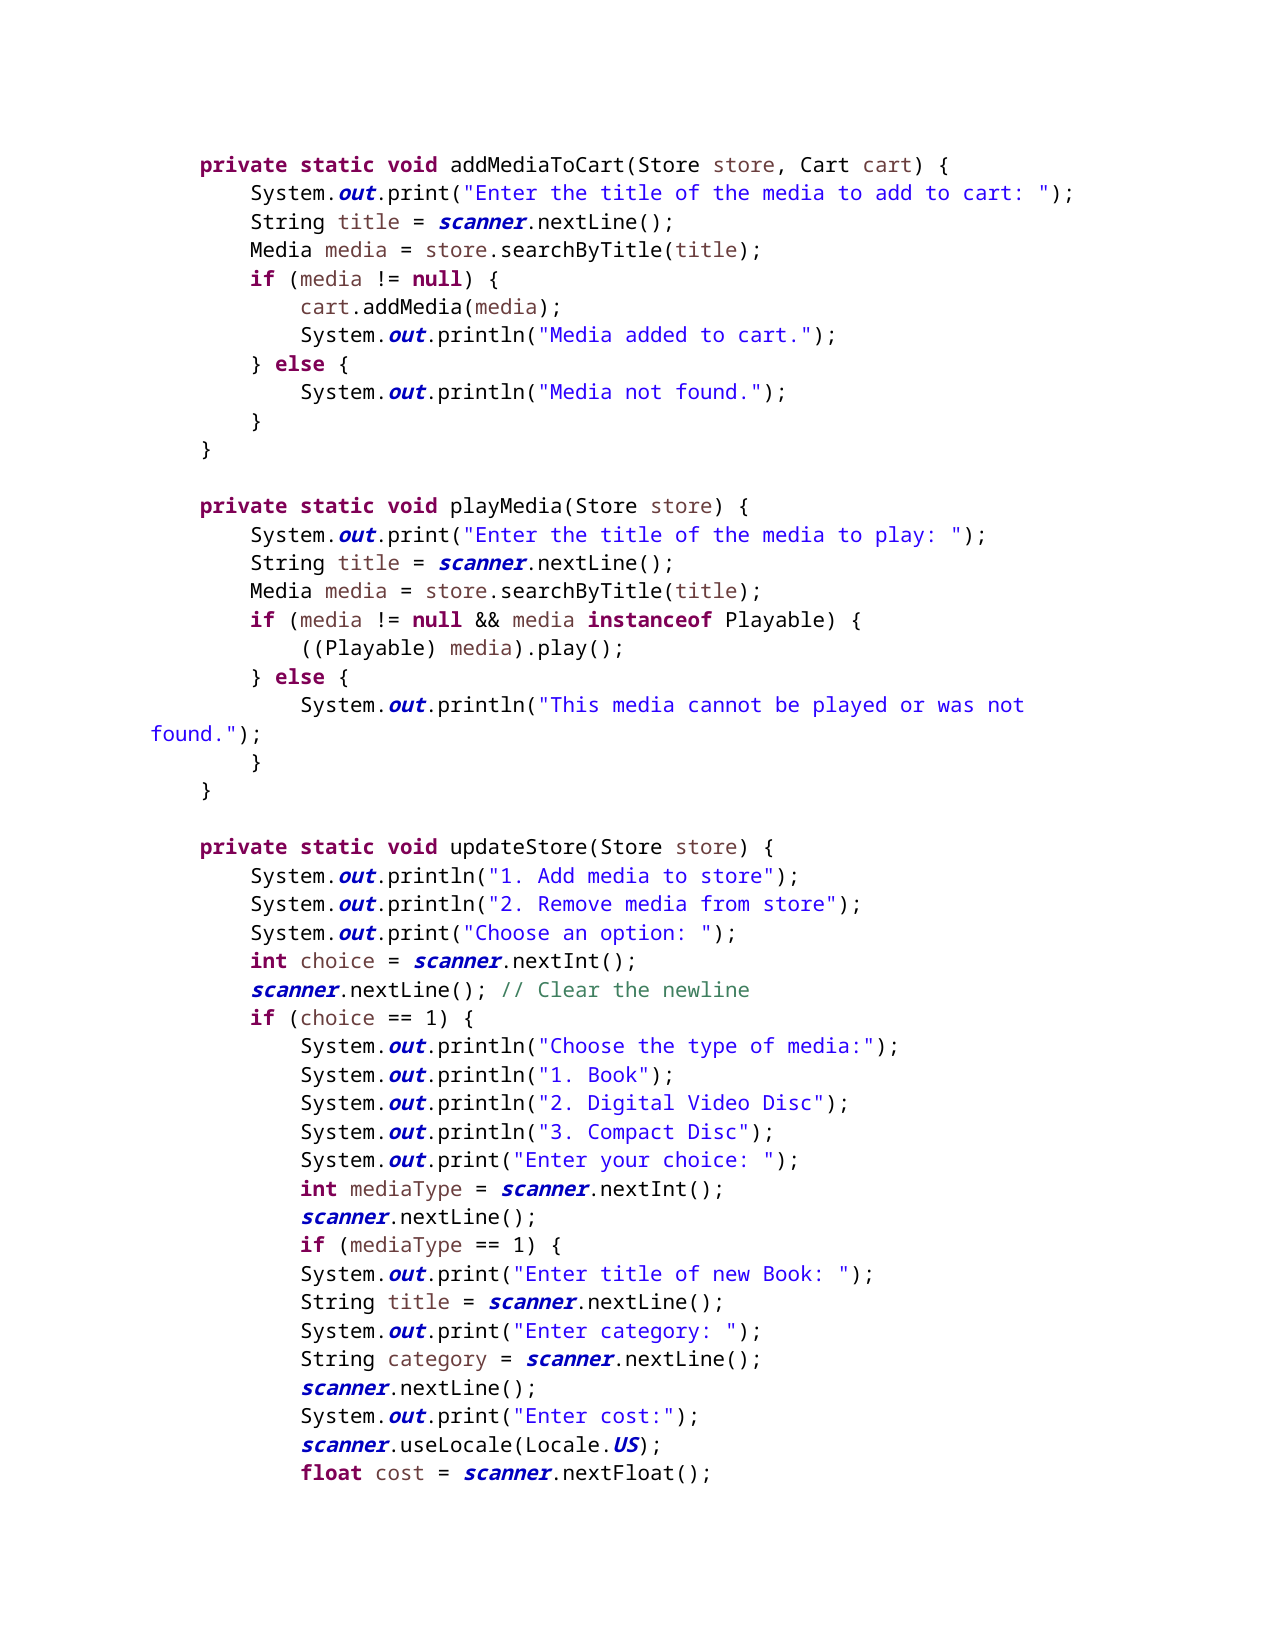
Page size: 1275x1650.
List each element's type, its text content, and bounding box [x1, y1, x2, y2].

text System.out.print("Enter cost:"); [150, 1401, 1125, 1430]
text System.out.print("Enter category: "); [150, 1316, 1125, 1344]
text Media media = store.searchByTitle(title); [150, 577, 1125, 605]
text private static void playMedia(Store store) { [150, 491, 1125, 520]
text } [150, 747, 1125, 776]
text String title = scanner.nextLine(); [150, 1287, 1125, 1316]
text if (media != null) { [150, 264, 1125, 292]
text private static void addMediaToCart(Store store, Cart cart) { [150, 150, 1125, 178]
text ((Playable) media).play(); [150, 633, 1125, 662]
text cart.addMedia(media); [150, 292, 1125, 321]
text System.out.println("1. Book"); [150, 1060, 1125, 1088]
text System.out.print("Enter your choice: "); [150, 1145, 1125, 1174]
text String title = scanner.nextLine(); [150, 207, 1125, 235]
text System.out.print("Enter the title of the media to add to cart: "); [150, 178, 1125, 207]
text String title = scanner.nextLine(); [150, 548, 1125, 577]
text String category = scanner.nextLine(); [150, 1344, 1125, 1373]
text System.out.print("Enter title of new Book: "); [150, 1259, 1125, 1287]
text System.out.println("2. Remove media from store"); [150, 889, 1125, 918]
text } else { [150, 662, 1125, 690]
text System.out.println("1. Add media to store"); [150, 861, 1125, 889]
text float cost = scanner.nextFloat(); [150, 1458, 1125, 1487]
text } [150, 406, 1125, 434]
text scanner.useLocale(Locale.US); [150, 1430, 1125, 1458]
text if (mediaType == 1) { [150, 1231, 1125, 1259]
text if (choice == 1) { [150, 1003, 1125, 1032]
text System.out.print("Enter the title of the media to play: "); [150, 520, 1125, 548]
text } else { [150, 349, 1125, 377]
text System.out.println("Media not found."); [150, 377, 1125, 406]
text } [150, 776, 1125, 804]
text int choice = scanner.nextInt(); [150, 946, 1125, 975]
text Media media = store.searchByTitle(title); [150, 235, 1125, 264]
text System.out.println("2. Digital Video Disc"); [150, 1088, 1125, 1117]
text scanner.nextLine(); [150, 1373, 1125, 1401]
text scanner.nextLine(); [150, 1202, 1125, 1231]
text int mediaType = scanner.nextInt(); [150, 1174, 1125, 1202]
text if (media != null && media instanceof Playable) { [150, 605, 1125, 633]
text scanner.nextLine(); // Clear the newline [150, 975, 1125, 1003]
text } [150, 434, 1125, 463]
text System.out.println("Media added to cart."); [150, 321, 1125, 349]
text System.out.println("3. Compact Disc"); [150, 1117, 1125, 1145]
text System.out.println("This media cannot be played or was not found."); [150, 690, 1125, 747]
text System.out.print("Choose an option: "); [150, 918, 1125, 946]
text private static void updateStore(Store store) { [150, 832, 1125, 861]
text System.out.println("Choose the type of media:"); [150, 1032, 1125, 1060]
